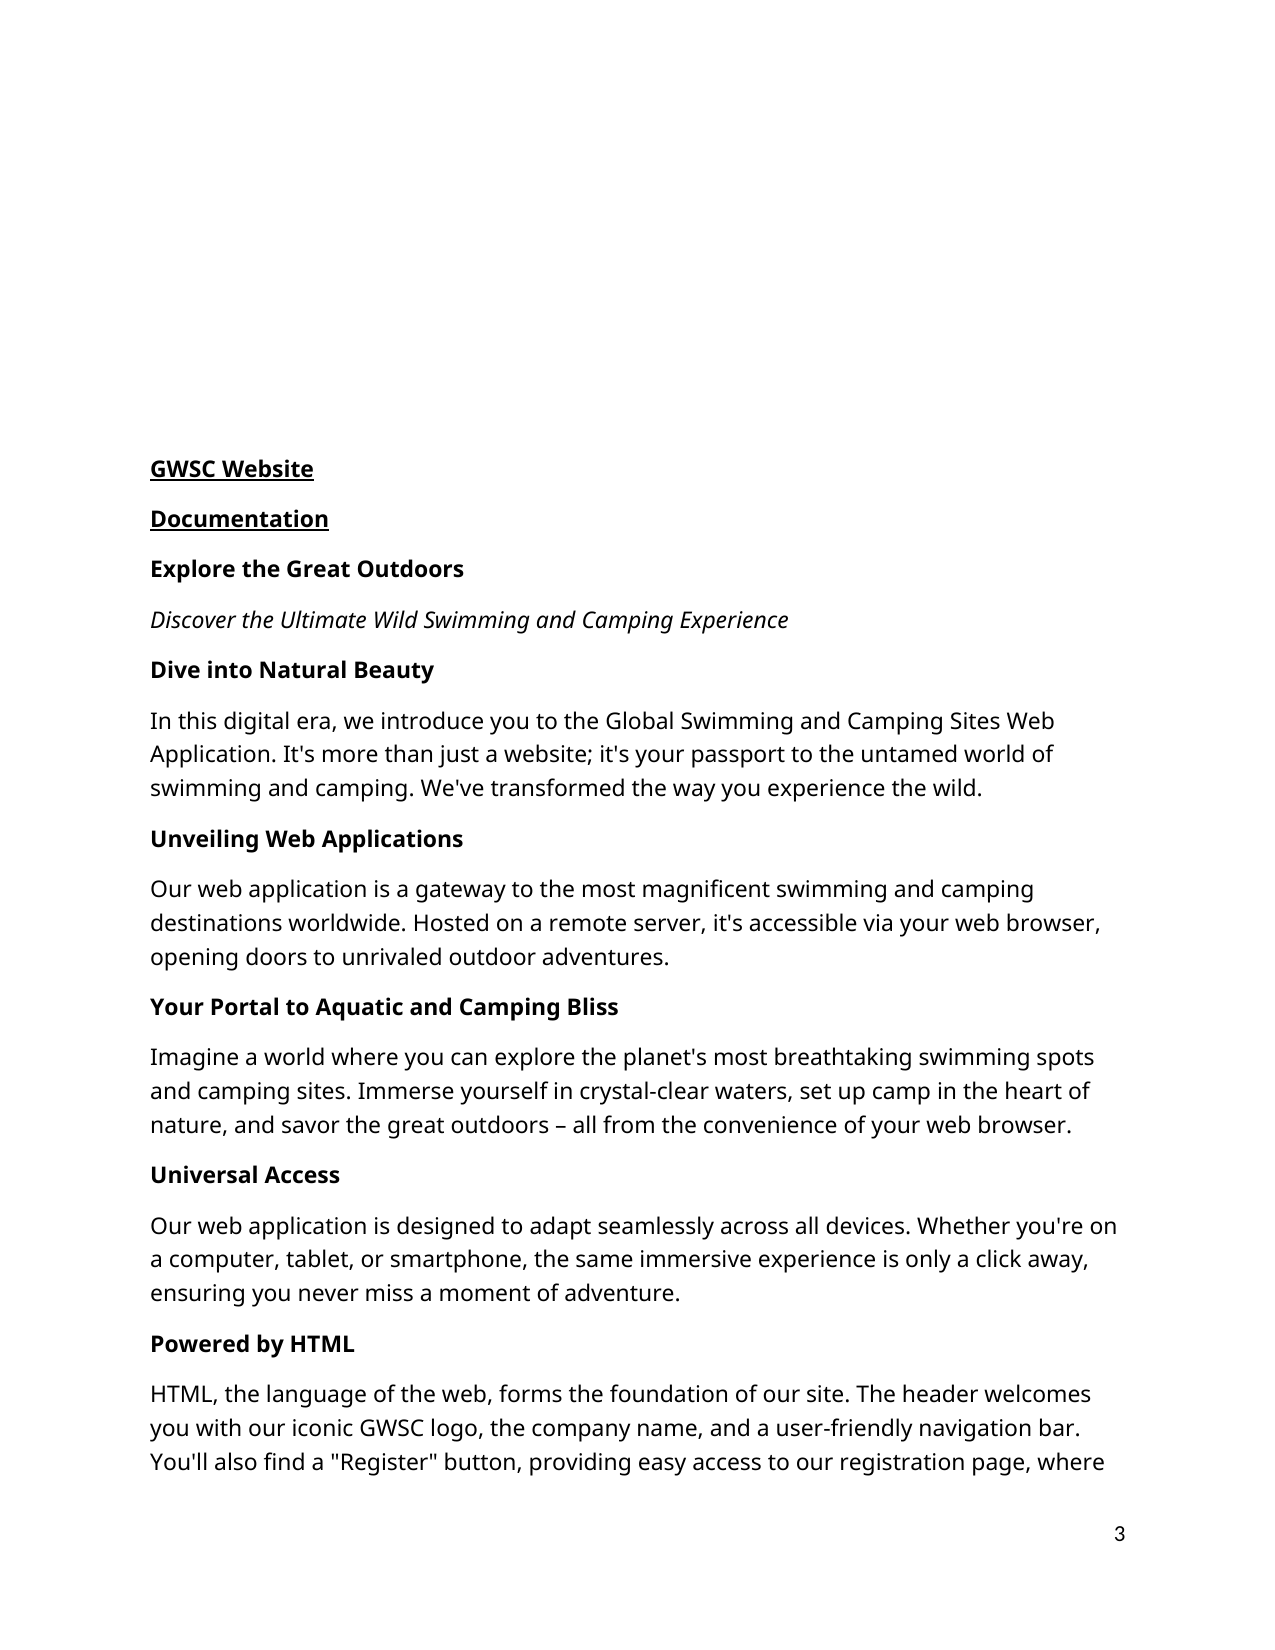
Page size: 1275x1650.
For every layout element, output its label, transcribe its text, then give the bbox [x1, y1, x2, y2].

text Documentation [150, 503, 1125, 534]
text Powered by HTML [150, 1327, 1125, 1359]
text Discover the Ultimate Wild Swimming and Camping Experience [150, 604, 1125, 635]
text GWSC Website [150, 452, 1125, 484]
text Universal Access [150, 1159, 1125, 1190]
text In this digital era, we introduce you to the Global Swimming and Camping Sites Web Application. It's more than just a website; it's your passport to the untamed world of swimming and camping. We've transformed the way you experience the wild. [150, 704, 1125, 803]
text Dive into Natural Beauty [150, 654, 1125, 685]
text Imagine a world where you can explore the planet's most breathtaking swimming spots and camping sites. Immerse yourself in crystal-clear waters, set up camp in the heart of nature, and savor the great outdoors – all from the convenience of your web browser. [150, 1041, 1125, 1140]
text Explore the Great Outdoors [150, 553, 1125, 584]
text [150, 1378, 1125, 1477]
text Our web application is a gateway to the most magnificent swimming and camping destinations worldwide. Hosted on a remote server, it's accessible via your web browser, opening doors to unrivaled outdoor adventures. [150, 873, 1125, 972]
text Unveiling Web Applications [150, 822, 1125, 854]
text Your Portal to Aquatic and Camping Bliss [150, 991, 1125, 1022]
text Our web application is designed to adapt seamlessly across all devices. Whether you're on a computer, tablet, or smartphone, the same immersive experience is only a click away, ensuring you never miss a moment of adventure. [150, 1209, 1125, 1308]
